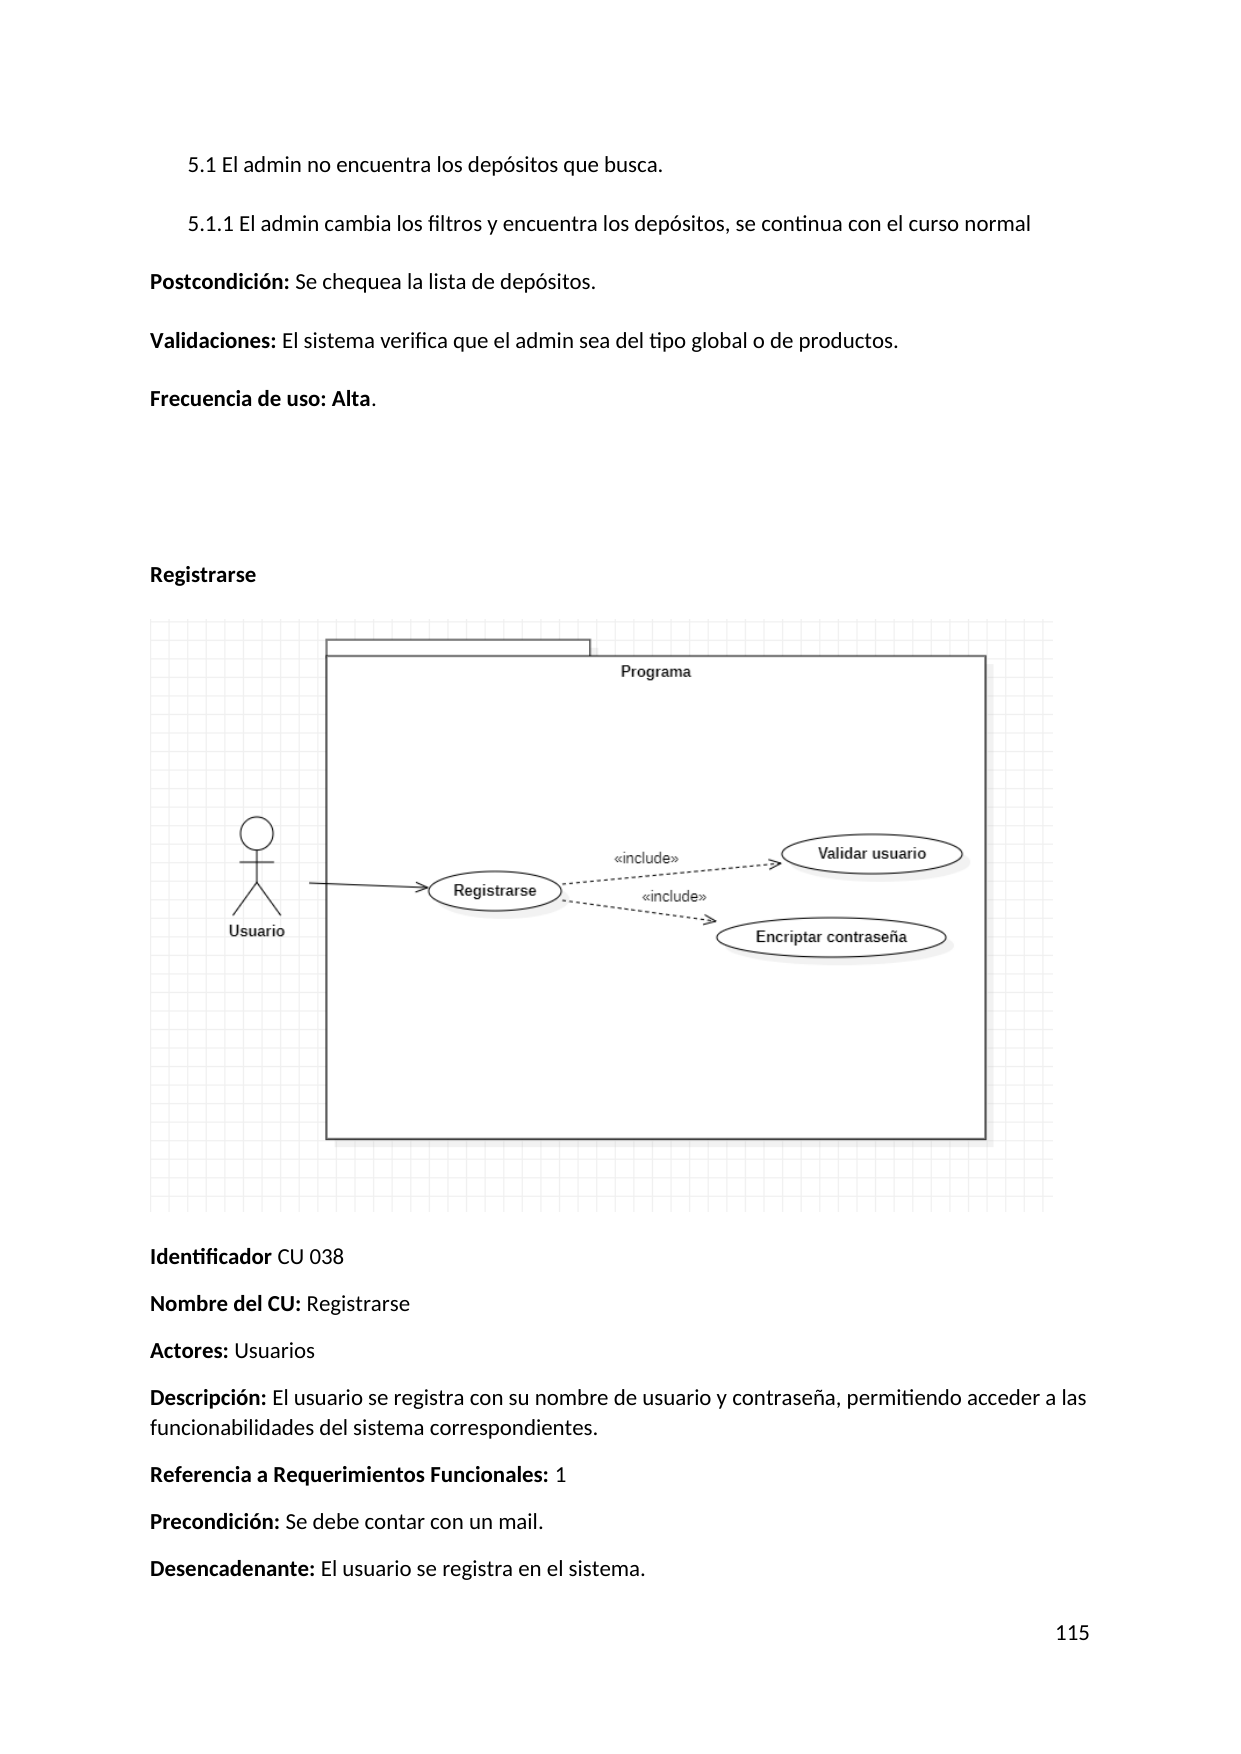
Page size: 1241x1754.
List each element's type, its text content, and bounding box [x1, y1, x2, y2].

text Frecuencia de uso: Alta. [150, 384, 1090, 413]
text Identificador CU 038 [150, 1242, 1090, 1271]
text Descripción: El usuario se registra con su nombre de usuario y contraseña, permitiendo acceder a las funcionabilidades del sistema correspondientes. [150, 1383, 1090, 1441]
picture [150, 619, 1053, 1212]
text Desencadenante: El usuario se registra en el sistema. [150, 1554, 1090, 1582]
text Precondición: Se debe contar con un mail. [150, 1507, 1090, 1535]
text Postcondición: Se chequea la lista de depósitos. [150, 267, 1090, 295]
text Validaciones: El sistema verifica que el admin sea del tipo global o de productos. [150, 326, 1090, 354]
text 5.1 El admin no encuentra los depósitos que busca. [187, 150, 1090, 178]
text 5.1.1 El admin cambia los filtros y encuentra los depósitos, se continua con el curso normal [187, 209, 1090, 237]
text Nombre del CU: Registrarse [150, 1289, 1090, 1317]
text Actores: Usuarios [150, 1336, 1090, 1364]
text Registrarse [150, 561, 1090, 588]
text Referencia a Requerimientos Funcionales: 1 [150, 1460, 1090, 1488]
